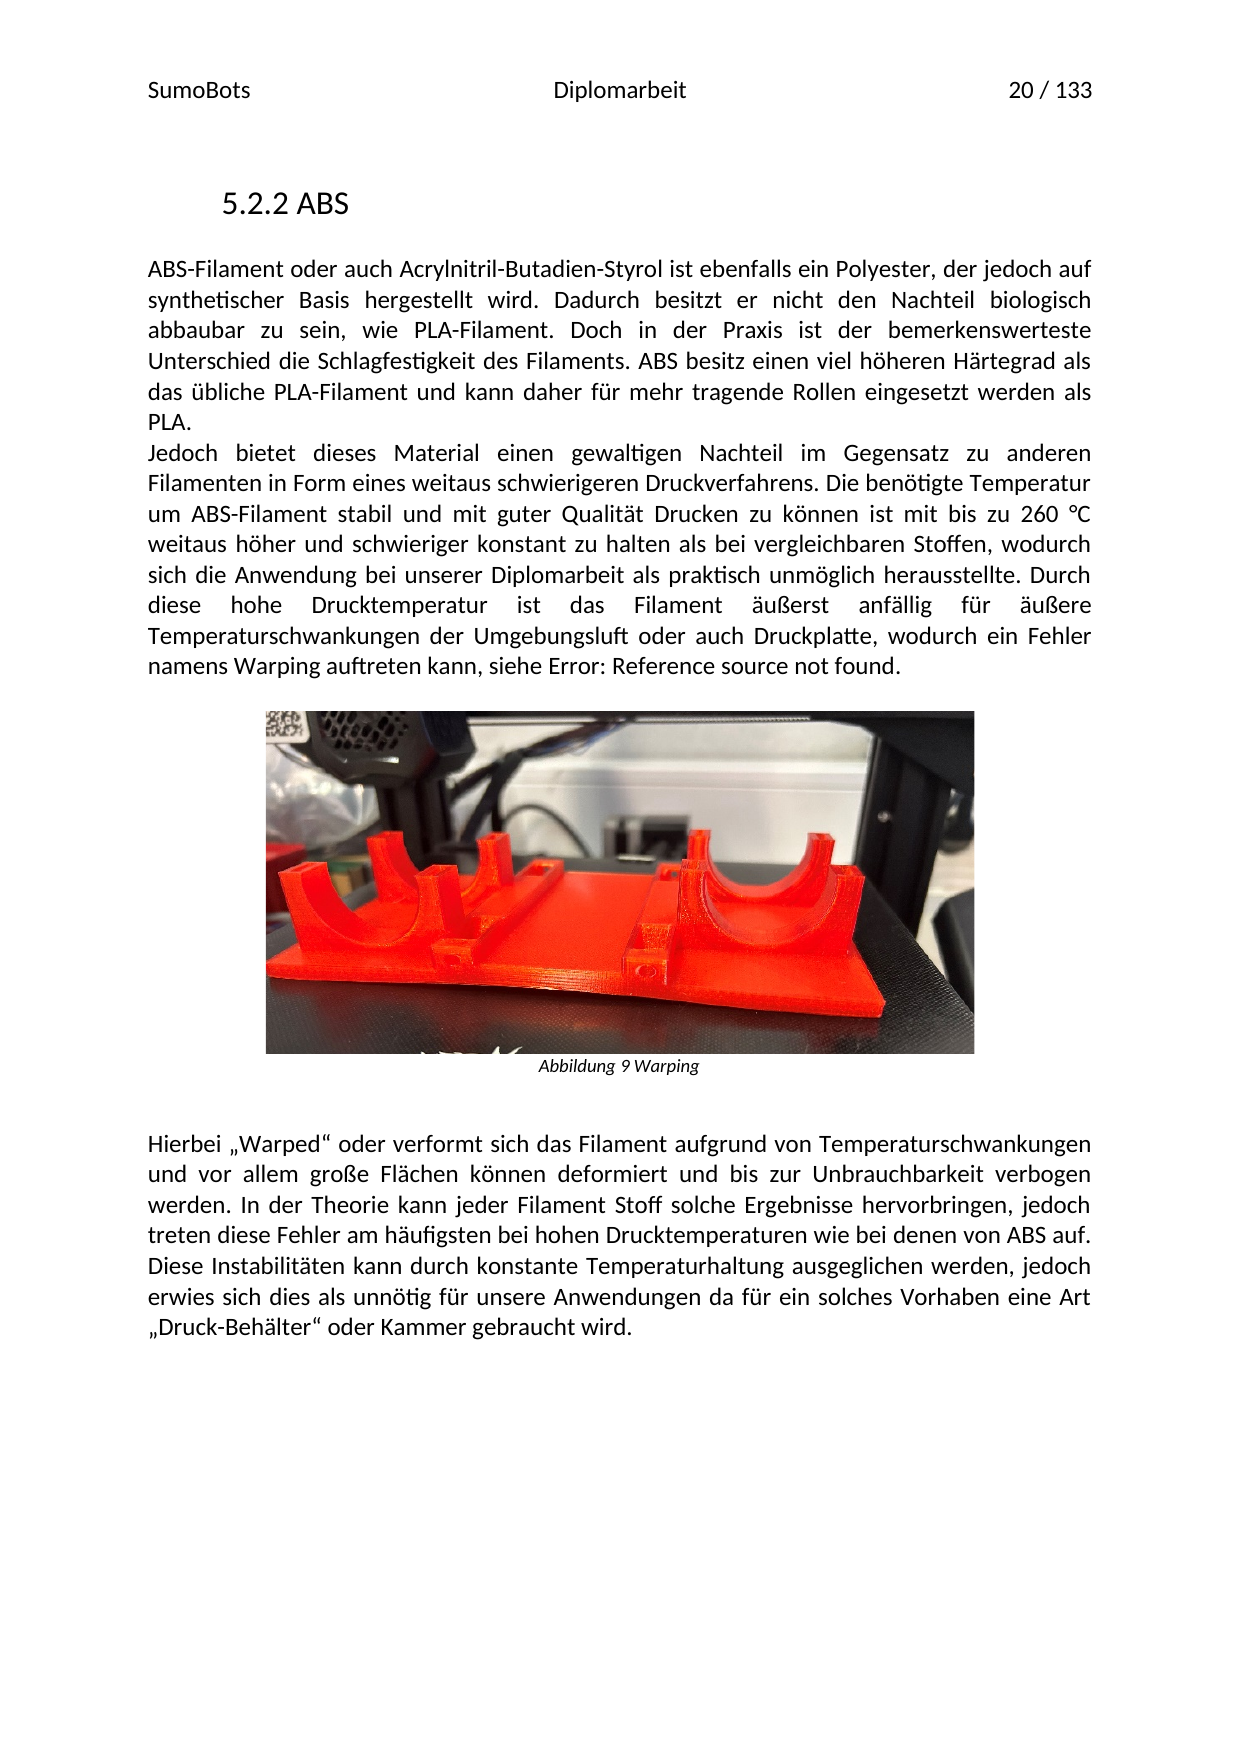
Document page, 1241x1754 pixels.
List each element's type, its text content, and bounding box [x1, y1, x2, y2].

picture [265, 711, 975, 1054]
text Hierbei „Warped“ oder verformt sich das Filament aufgrund von Temperaturschwankungen und vor allem große Flächen können deformiert und bis zur Unbrauchbarkeit verbogen werden. In der Theorie kann jeder Filament Stoff solche Ergebnisse hervorbringen, jedoch treten diese Fehler am häufigsten bei hohen Drucktemperaturen wie bei denen von ABS auf. Diese Instabilitäten kann durch konstante Temperaturhaltung ausgeglichen werden, jedoch erwies sich dies als unnötig für unsere Anwendungen da für ein solches Vorhaben eine Art „Druck-Behälter“ oder Kammer gebraucht wird. [148, 1128, 1093, 1342]
text Abbildung 9 Warping [148, 1054, 1093, 1077]
subtitle ABS [221, 182, 1093, 223]
text ABS-Filament oder auch Acrylnitril-Butadien-Styrol ist ebenfalls ein Polyester, der jedoch auf synthetischer Basis hergestellt wird. Dadurch besitzt er nicht den Nachteil biologisch abbaubar zu sein, wie PLA-Filament. Doch in der Praxis ist der bemerkenswerteste Unterschied die Schlagfestigkeit des Filaments. ABS besitz einen viel höheren Härtegrad als das übliche PLA-Filament und kann daher für mehr tragende Rollen eingesetzt werden als PLA. [148, 253, 1093, 437]
